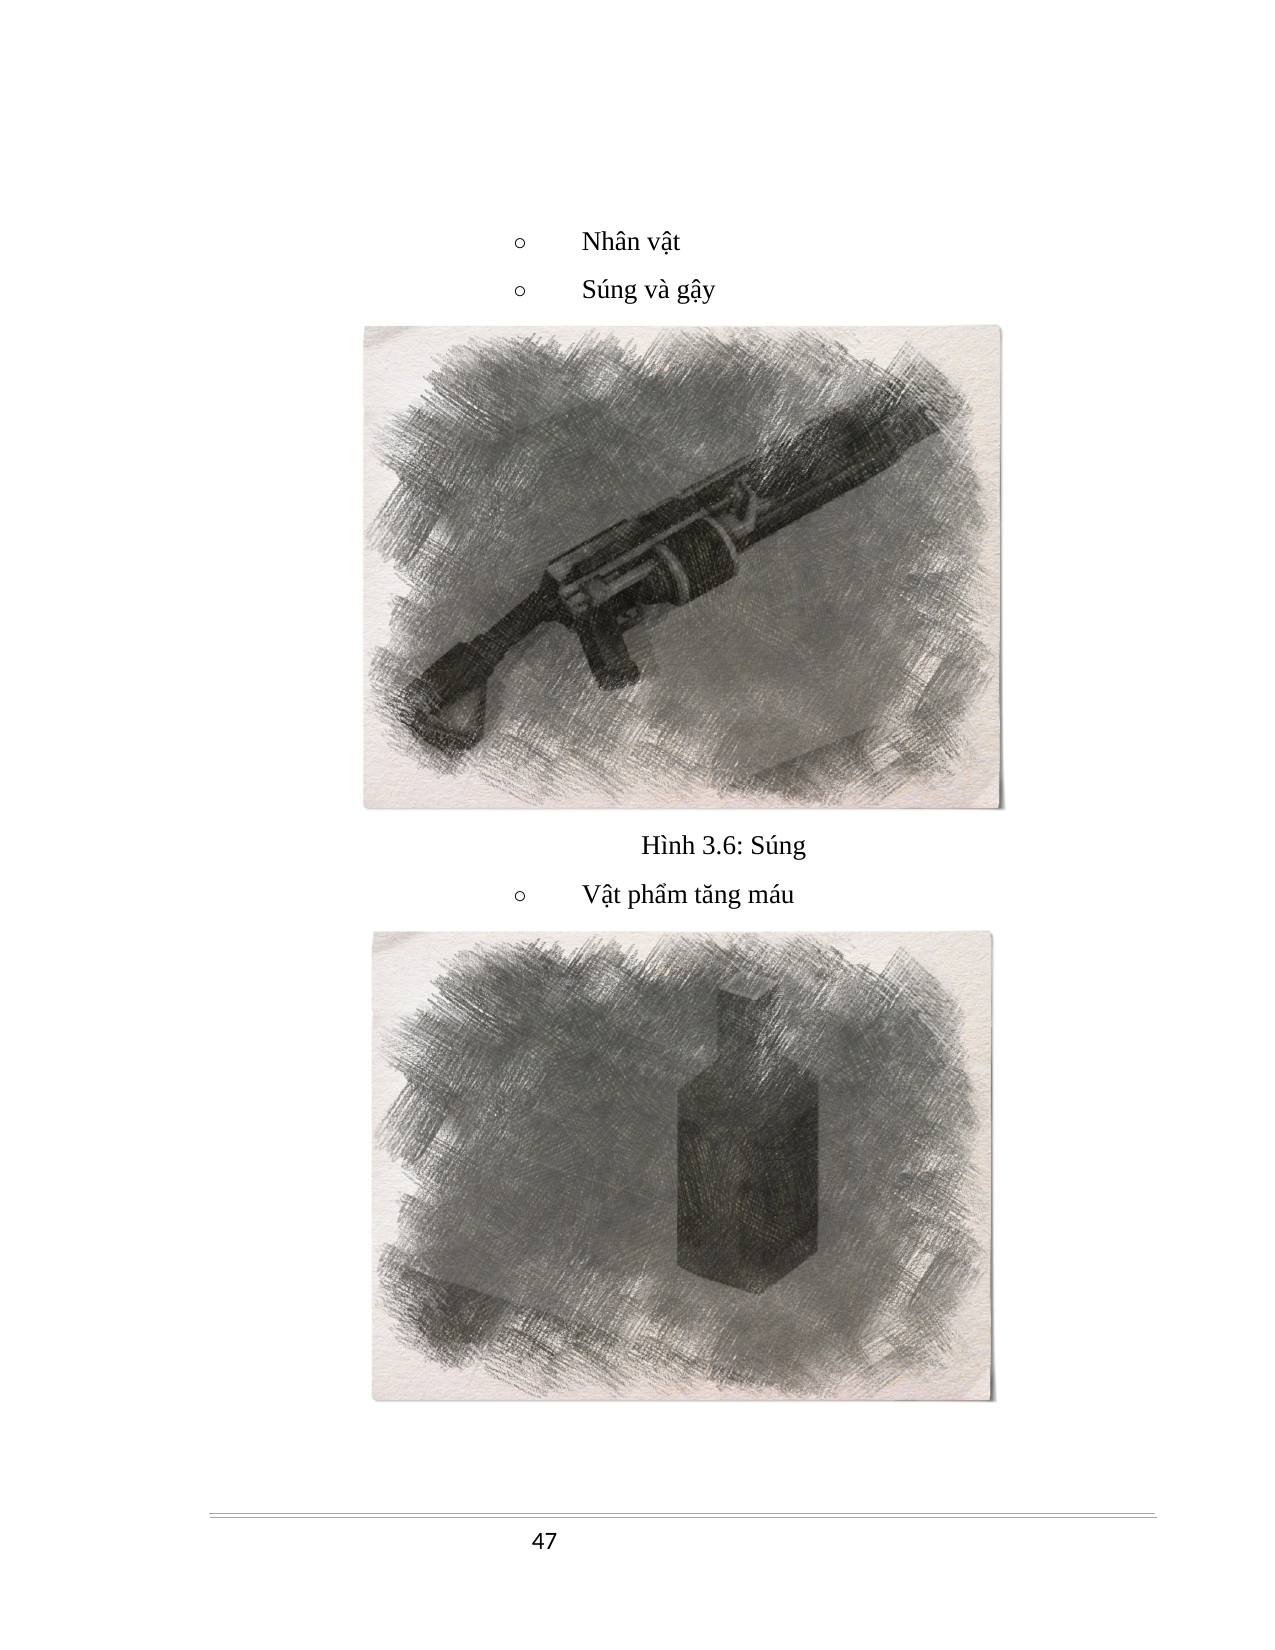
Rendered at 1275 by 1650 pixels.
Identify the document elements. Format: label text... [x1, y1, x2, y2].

text Hình 3.6: Súng [290, 829, 1157, 860]
picture [363, 926, 1000, 1404]
list Súng và gậy [400, 273, 1157, 304]
list Vật phẩm tăng máu [400, 878, 1157, 910]
picture [354, 320, 1010, 812]
list Nhân vật [400, 225, 1157, 256]
